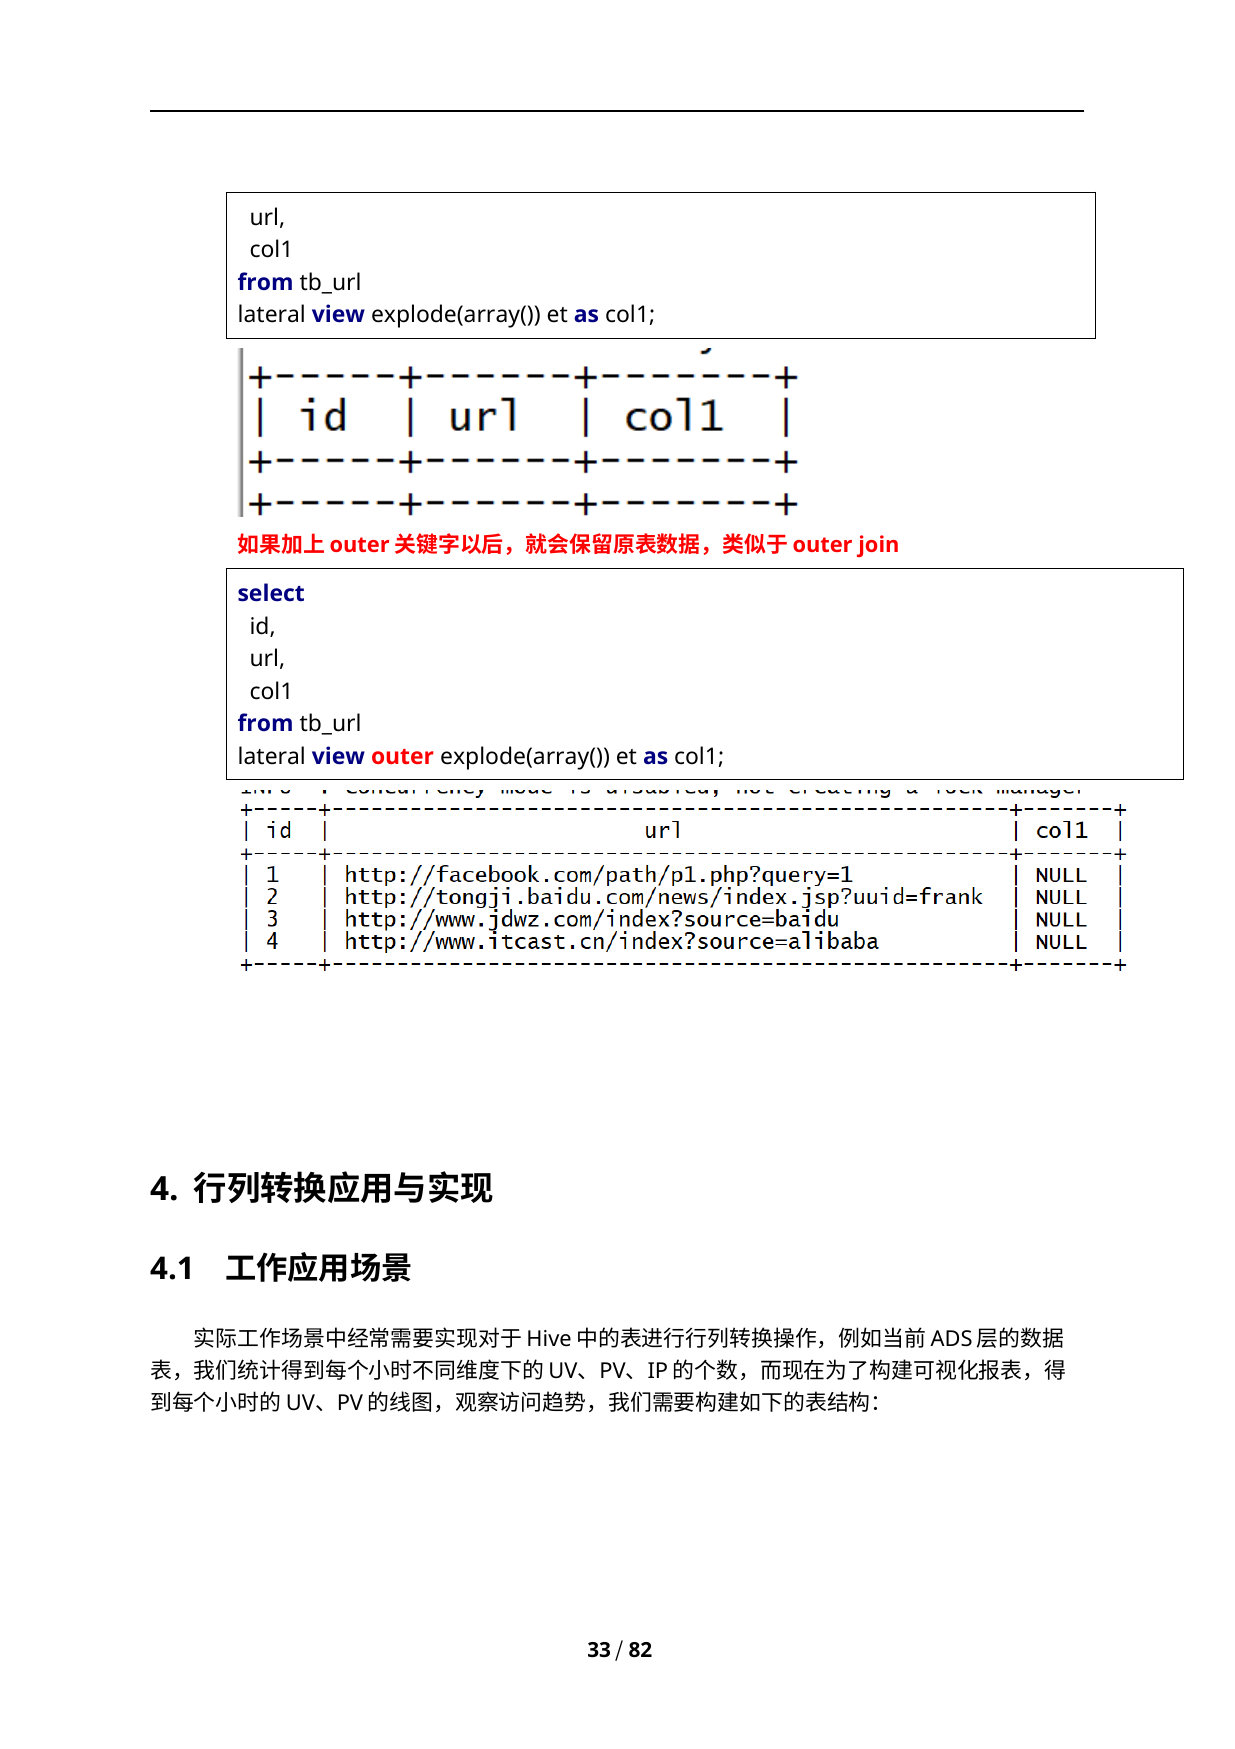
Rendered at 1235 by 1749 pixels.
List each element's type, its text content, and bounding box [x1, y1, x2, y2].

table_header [227, 193, 1095, 338]
text 如果加上outer关键字以后，就会保留原表数据，类似于outer join [194, 527, 1084, 558]
subtitle 行列转换应用与实现 [150, 1162, 1084, 1211]
picture [237, 348, 982, 517]
subtitle 工作应用场景 [150, 1243, 1084, 1288]
table_header select id, url, col1 from tb_url lateral view outer explode(array()) et as col1; [227, 569, 1183, 779]
text 实际工作场景中经常需要实现对于Hive中的表进行行列转换操作，例如当前ADS层的数据表，我们统计得到每个小时不同维度下的UV、PV、IP的个数，而现在为了构建可视化报表，得到每个小时的UV、PV的线图，观察访问趋势，我们需要构建如下的表结构： [150, 1321, 1084, 1416]
picture [237, 790, 1172, 972]
